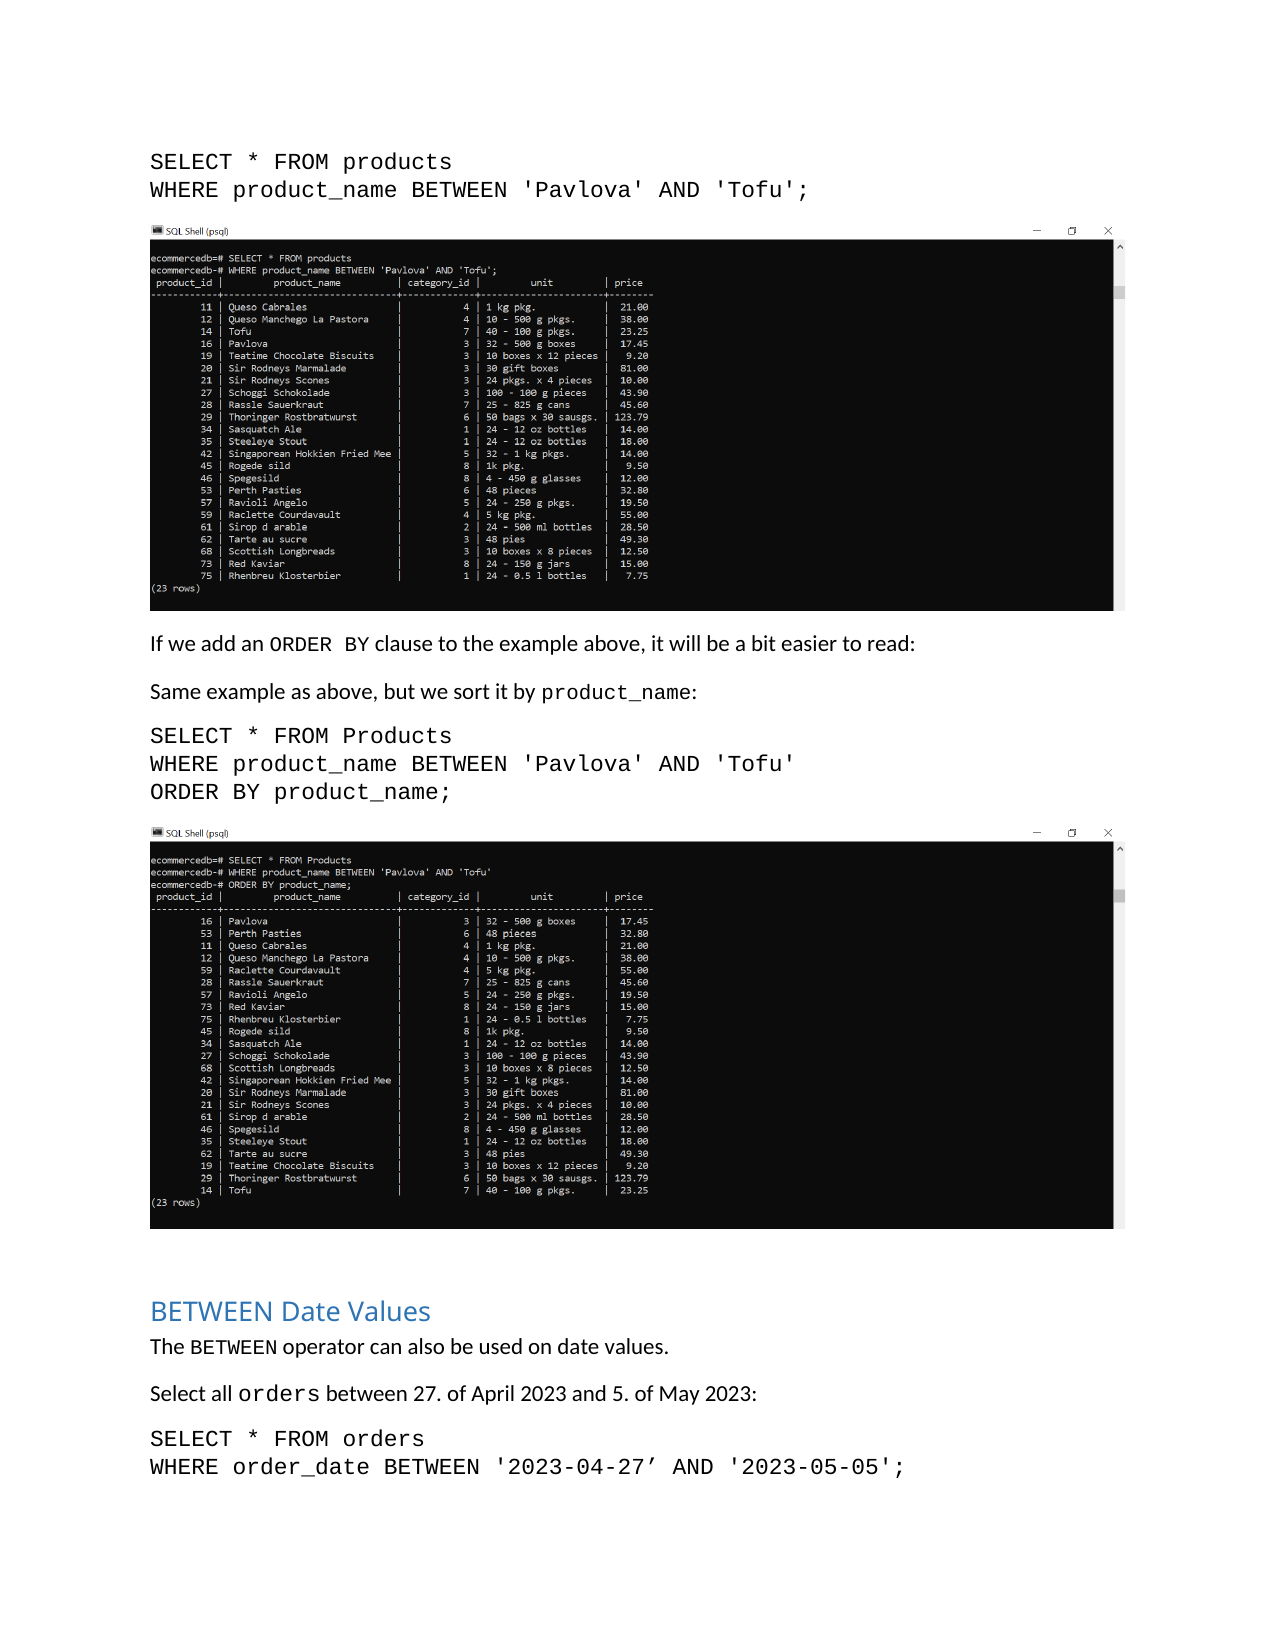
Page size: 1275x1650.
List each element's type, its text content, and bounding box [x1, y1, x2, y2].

picture [150, 222, 1125, 611]
text Same example as above, but we sort it by product_name: [150, 677, 1125, 705]
text The BETWEEN operator can also be used on date values. [150, 1332, 1125, 1360]
text If we add an ORDER BY clause to the example above, it will be a bit easier to read: [150, 629, 1125, 658]
picture [150, 824, 1125, 1229]
text Select all orders between 27. of April 2023 and 5. of May 2023: [150, 1379, 1125, 1408]
text SELECT * FROM products WHERE product_name BETWEEN 'Pavlova' AND 'Tofu'; [150, 150, 1125, 204]
text SELECT * FROM orders WHERE order_date BETWEEN '2023-04-27’ AND '2023-05-05'; [150, 1427, 1125, 1481]
text SELECT * FROM Products WHERE product_name BETWEEN 'Pavlova' AND 'Tofu' ORDER BY product_name; [150, 724, 1125, 806]
subtitle BETWEEN Date Values [150, 1292, 1125, 1329]
